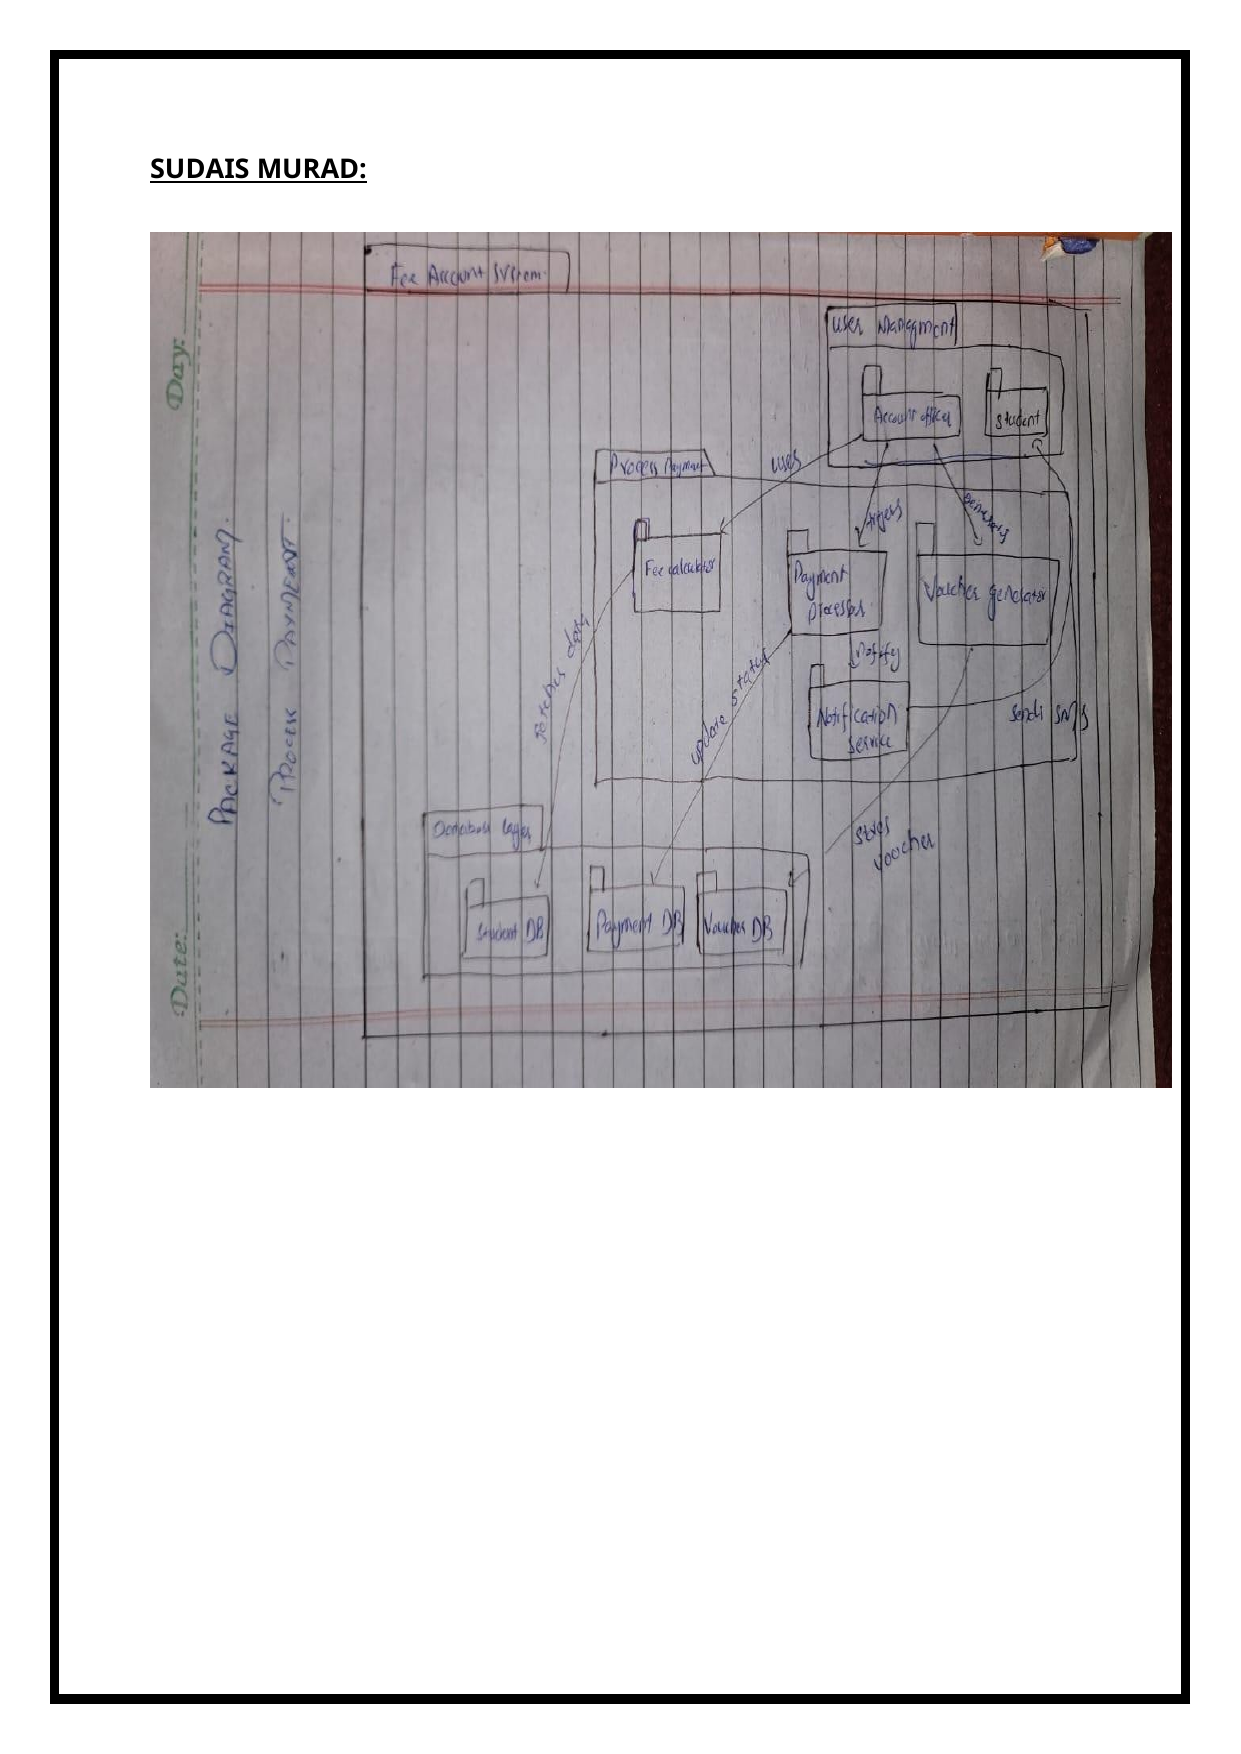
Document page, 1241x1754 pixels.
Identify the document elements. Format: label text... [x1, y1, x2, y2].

picture [150, 232, 1172, 1088]
subtitle SUDAIS MURAD: [150, 150, 1090, 227]
